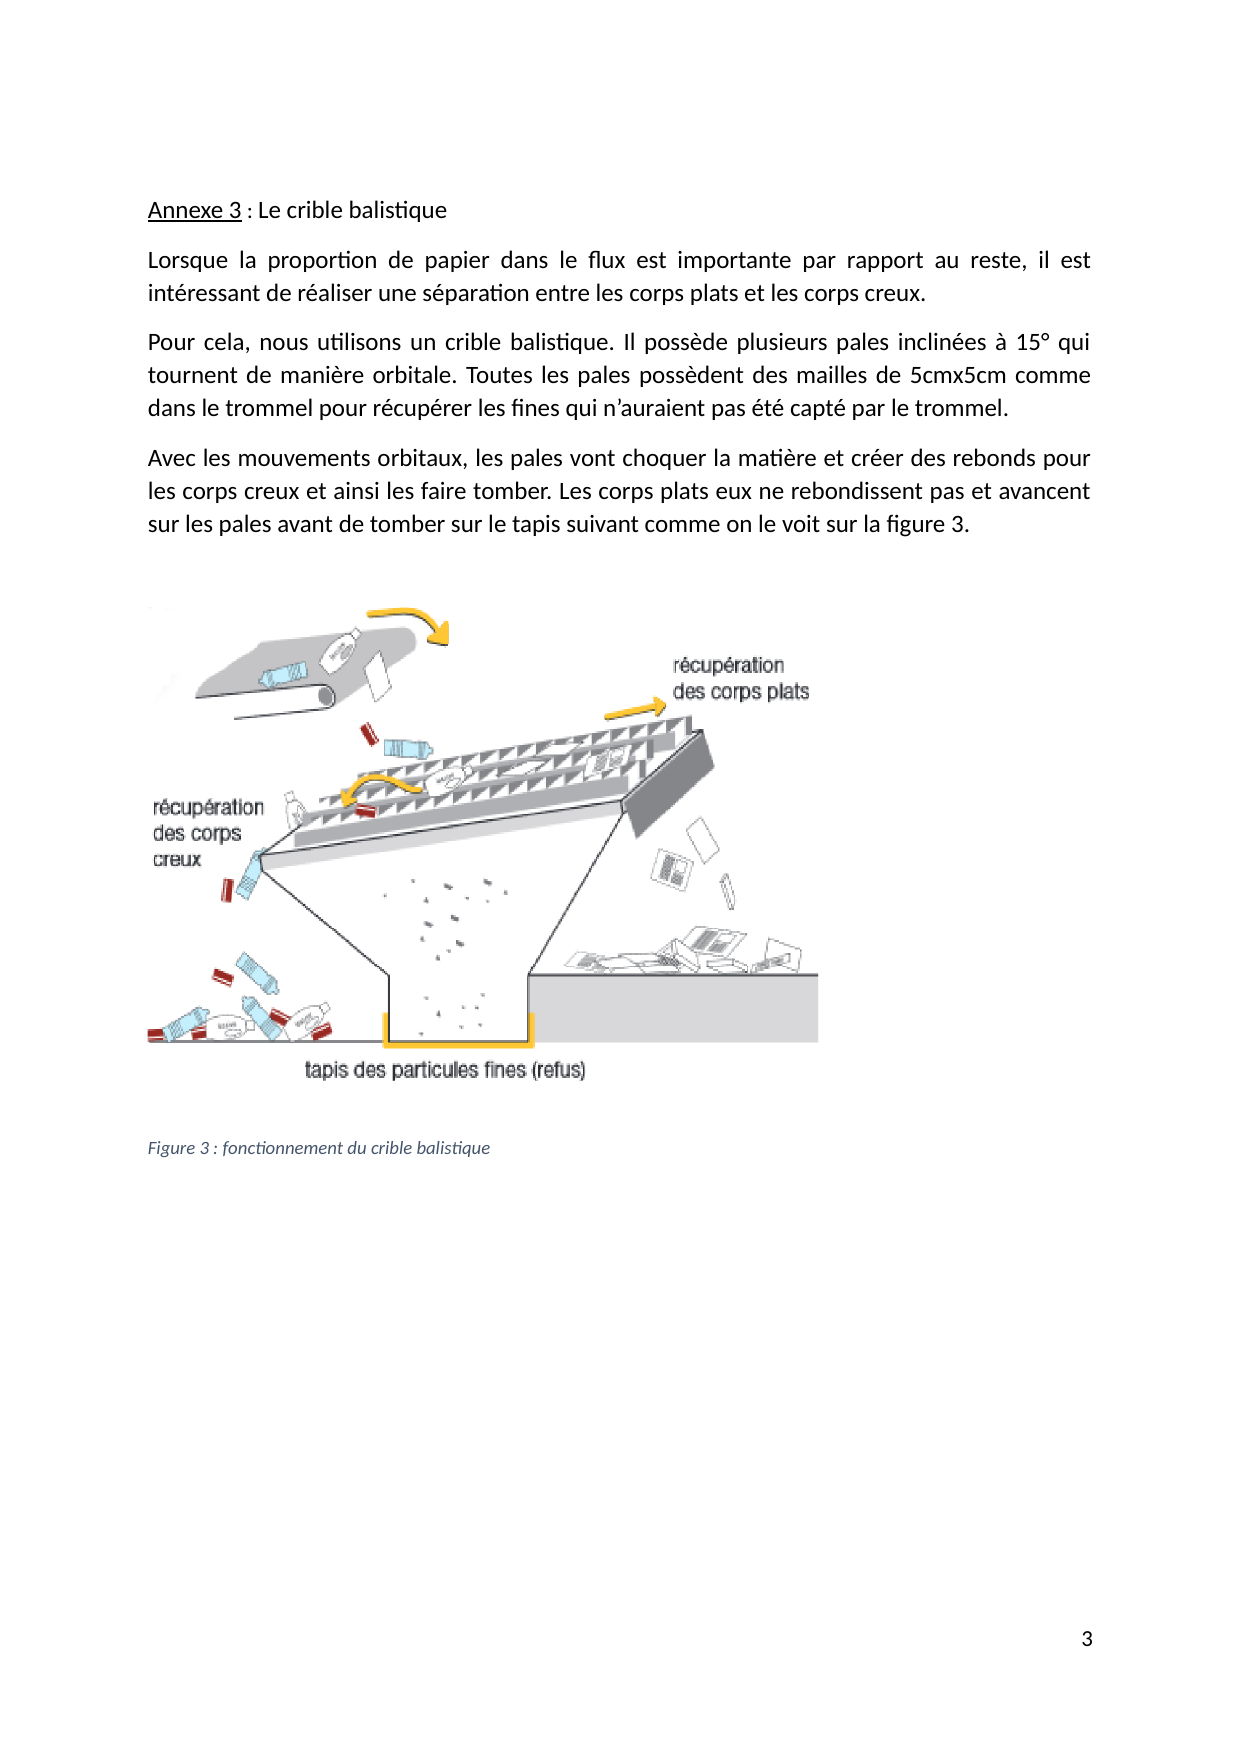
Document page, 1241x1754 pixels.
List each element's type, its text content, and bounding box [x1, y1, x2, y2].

text Pour cela, nous utilisons un crible balistique. Il possède plusieurs pales inclinées à 15° qui tournent de manière orbitale. Toutes les pales possèdent des mailles de 5cmx5cm comme dans le trommel pour récupérer les fines qui n’auraient pas été capté par le trommel. [148, 327, 1093, 423]
text Annexe 3 : Le crible balistique [148, 194, 1093, 225]
text Lorsque la proportion de papier dans le flux est importante par rapport au reste, il est intéressant de réaliser une séparation entre les corps plats et les corps creux. [148, 244, 1093, 307]
text Avec les mouvements orbitaux, les pales vont choquer la matière et créer des rebonds pour les corps creux et ainsi les faire tomber. Les corps plats eux ne rebondissent pas et avancent sur les pales avant de tomber sur le tapis suivant comme on le voit sur la figure 3. [148, 442, 1093, 538]
picture [147, 607, 1029, 1118]
text Figure 3 : fonctionnement du crible balistique [148, 1137, 1093, 1159]
